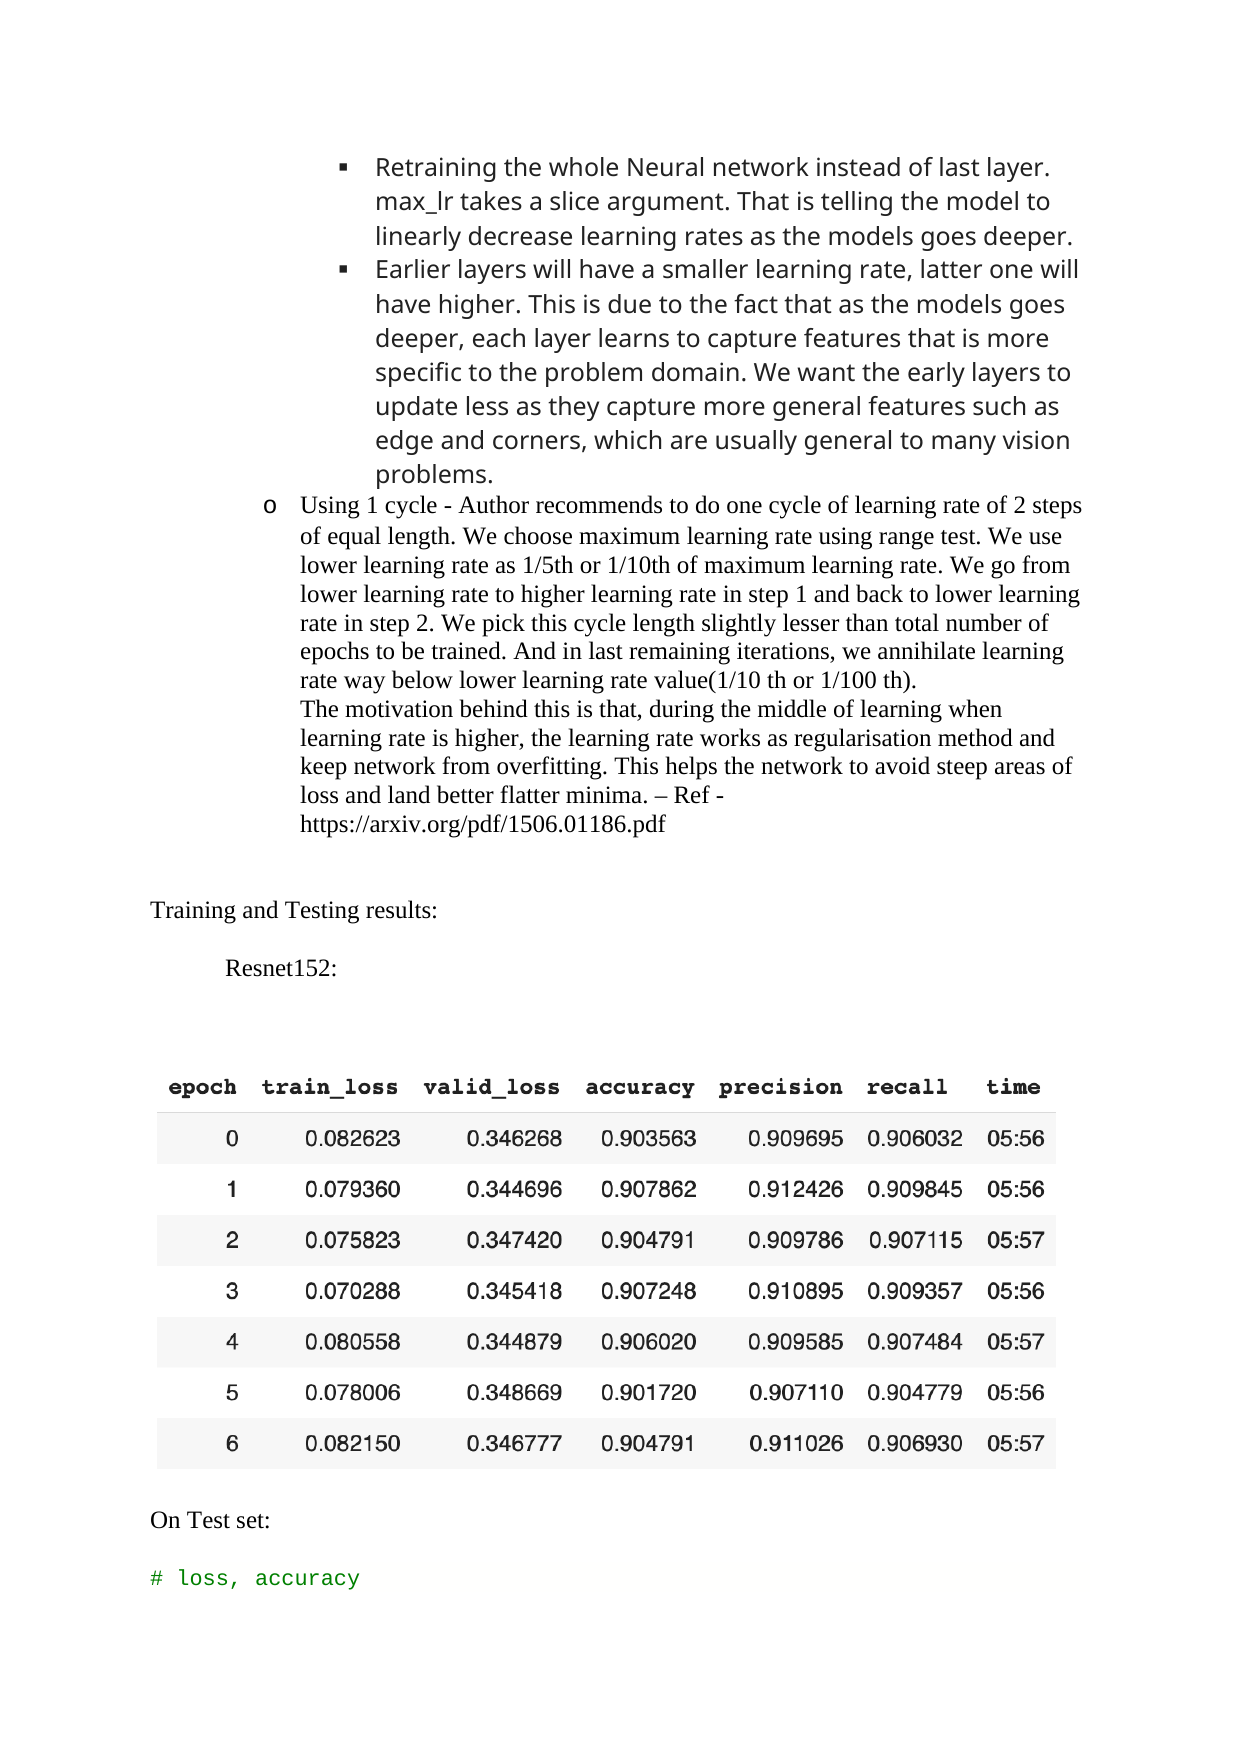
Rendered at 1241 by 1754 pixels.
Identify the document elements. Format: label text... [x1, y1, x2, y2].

text Training and Testing results: [150, 895, 1090, 924]
picture [150, 1067, 1090, 1477]
text Resnet152: [150, 953, 1090, 981]
list Earlier layers will have a smaller learning rate, latter one will have higher. This is due to the fact that as the models goes deeper, each layer learns to capture features that is more specific to the problem domain. We want the early layers to update less as they capture more general features such as edge and corners, which are usually general to many vision problems. [337, 252, 1090, 491]
list Retraining the whole Neural network instead of last layer. max_lr takes a slice argument. That is telling the model to linearly decrease learning rates as the models goes deeper. [337, 150, 1090, 252]
list Using 1 cycle - Author recommends to do one cycle of learning rate of 2 steps of equal length. We choose maximum learning rate using range test. We use lower learning rate as 1/5th or 1/10th of maximum learning rate. We go from lower learning rate to higher learning rate in step 1 and back to lower learning rate in step 2. We pick this cycle length slightly lesser than total number of epochs to be trained. And in last remaining iterations, we annihilate learning rate way below lower learning rate value(1/10 th or 1/100 th). [262, 491, 1090, 694]
list The motivation behind this is that, during the middle of learning when learning rate is higher, the learning rate works as regularisation method and keep network from overfitting. This helps the network to avoid steep areas of loss and land better flatter minima. – Ref - https://arxiv.org/pdf/1506.01186.pdf [300, 694, 1090, 838]
text On Test set: [150, 1505, 1090, 1534]
text # loss, accuracy [150, 1562, 1090, 1592]
